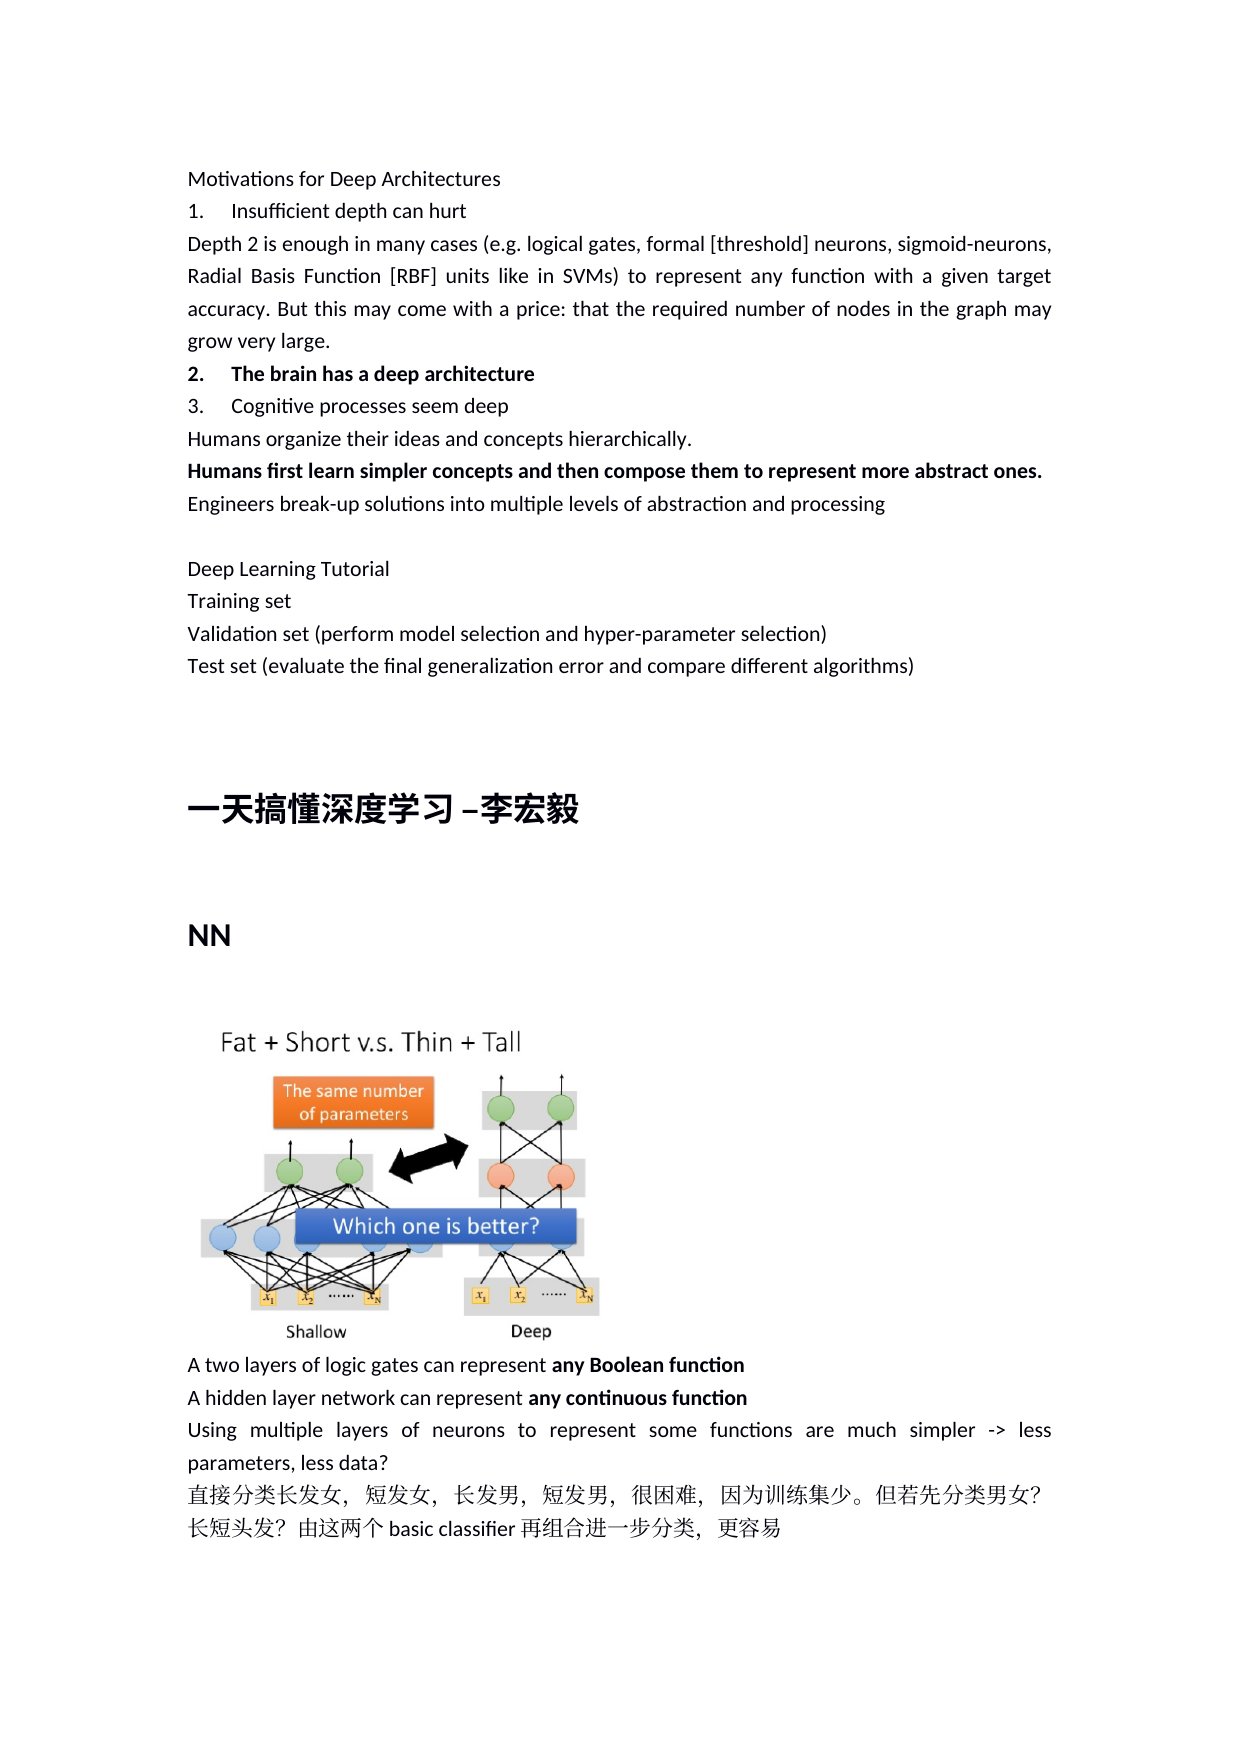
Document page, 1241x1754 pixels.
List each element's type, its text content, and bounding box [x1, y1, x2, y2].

text Depth 2 is enough in many cases (e.g. logical gates, formal [threshold] neurons, sigmoid-neurons, Radial Basis Function [RBF] units like in SVMs) to represent any function with a given target accuracy. But this may come with a price: that the required number of nodes in the graph may grow very large. [187, 227, 1053, 357]
subtitle NN [187, 901, 1053, 966]
list The brain has a deep architecture [187, 357, 1053, 389]
text Humans organize their ideas and concepts hierarchically. [187, 422, 1053, 454]
text Using multiple layers of neurons to represent some functions are much simpler -> less parameters, less data? [187, 1413, 1053, 1478]
text Humans first learn simpler concepts and then compose them to represent more abstract ones. [187, 454, 1053, 487]
picture [187, 1023, 616, 1348]
text Test set (evaluate the final generalization error and compare different algorithms) [187, 649, 1053, 682]
text A hidden layer network can represent any continuous function [187, 1381, 1053, 1413]
text Validation set (perform model selection and hyper-parameter selection) [187, 617, 1053, 649]
subtitle 一天搞懂深度学习 –李宏毅http://www.slideshare.net/tw_dsconf/ss-62245351 [187, 774, 1053, 839]
text Deep Learning Tutorial [187, 552, 1053, 584]
text A two layers of logic gates can represent any Boolean function [187, 1348, 1053, 1381]
text Motivations for Deep Architectures [187, 162, 1053, 194]
list Cognitive processes seem deep [187, 389, 1053, 422]
text 直接分类长发女，短发女，长发男，短发男，很困难，因为训练集少。但若先分类男女？长短头发？由这两个basic classifier再组合进一步分类，更容易 [187, 1478, 1053, 1543]
text Engineers break-up solutions into multiple levels of abstraction and processing [187, 487, 1053, 519]
list Insufficient depth can hurt [187, 194, 1053, 227]
text Training set [187, 584, 1053, 617]
